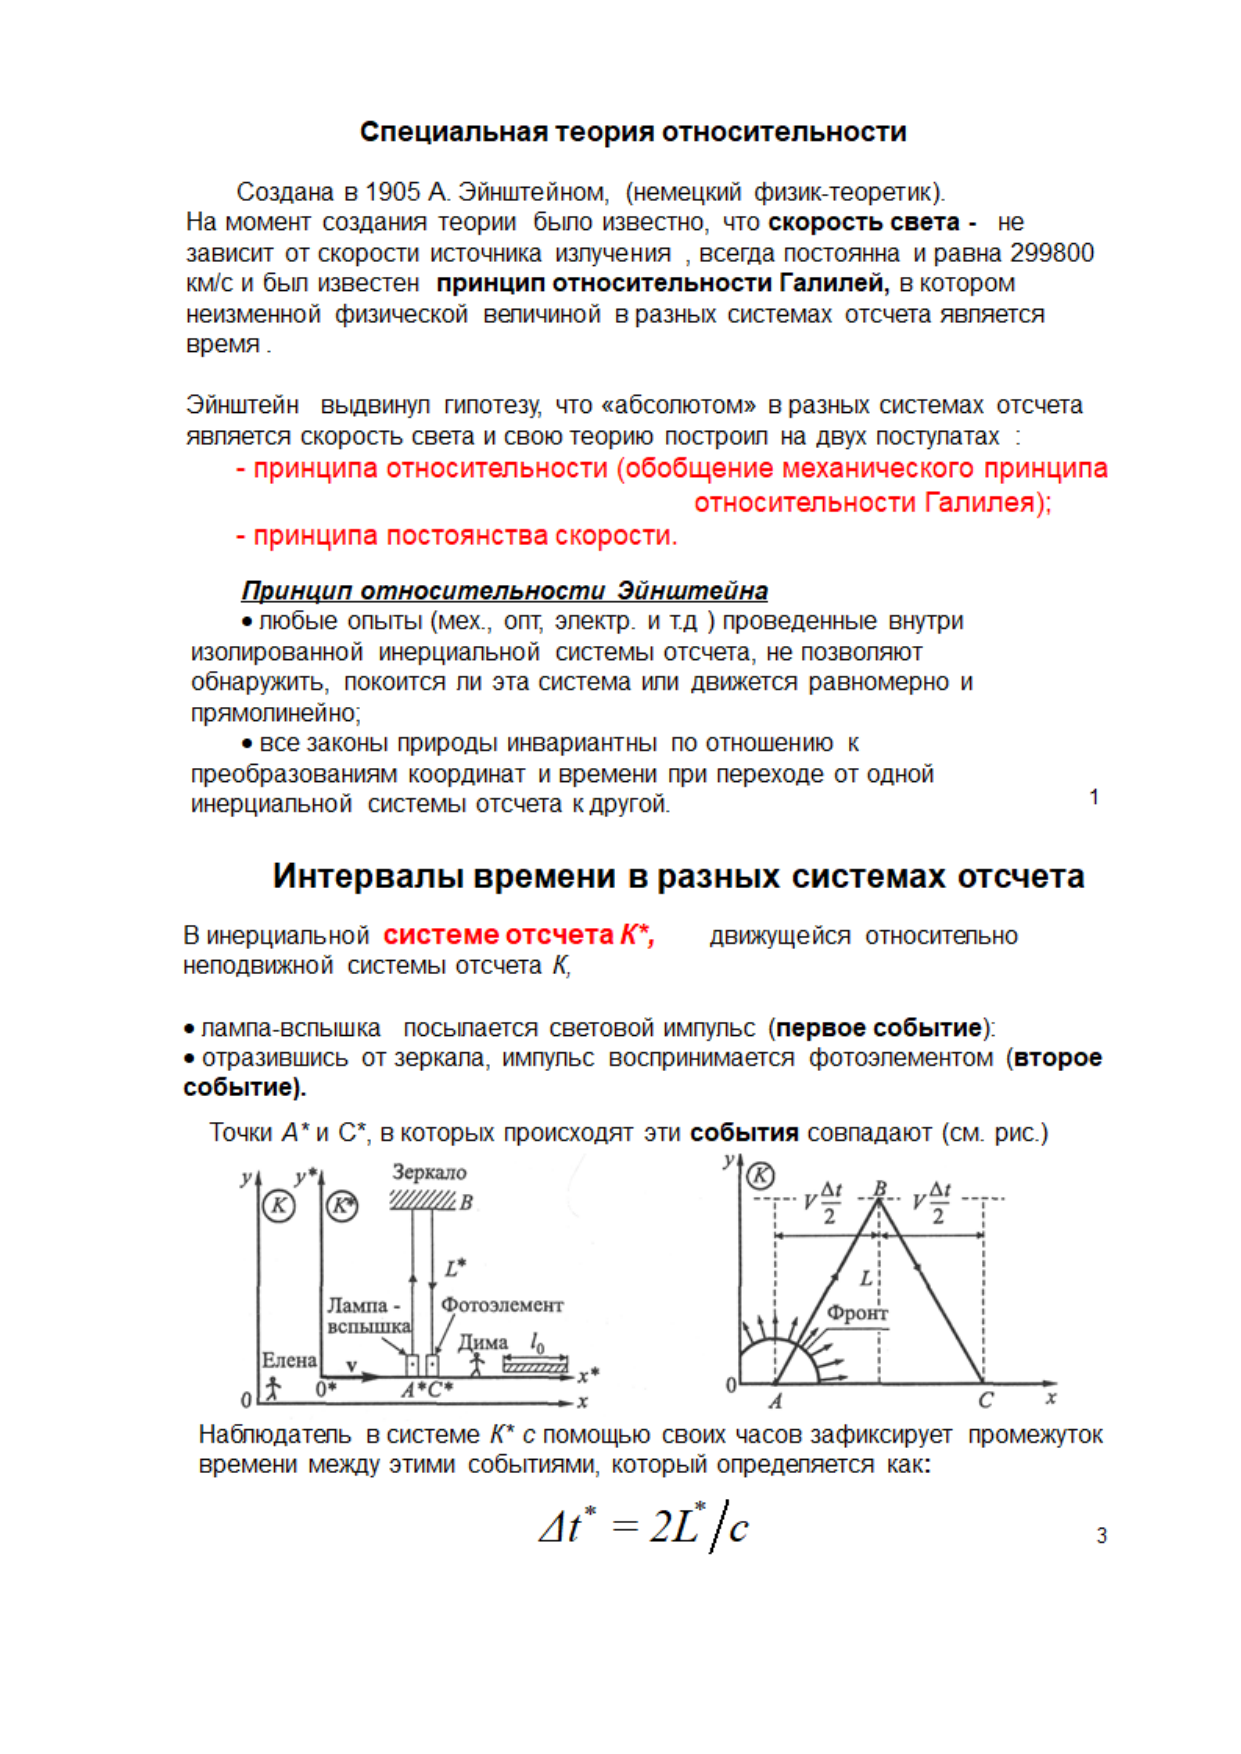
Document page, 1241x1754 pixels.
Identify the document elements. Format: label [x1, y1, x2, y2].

picture [177, 852, 1114, 1559]
picture [177, 118, 1117, 828]
